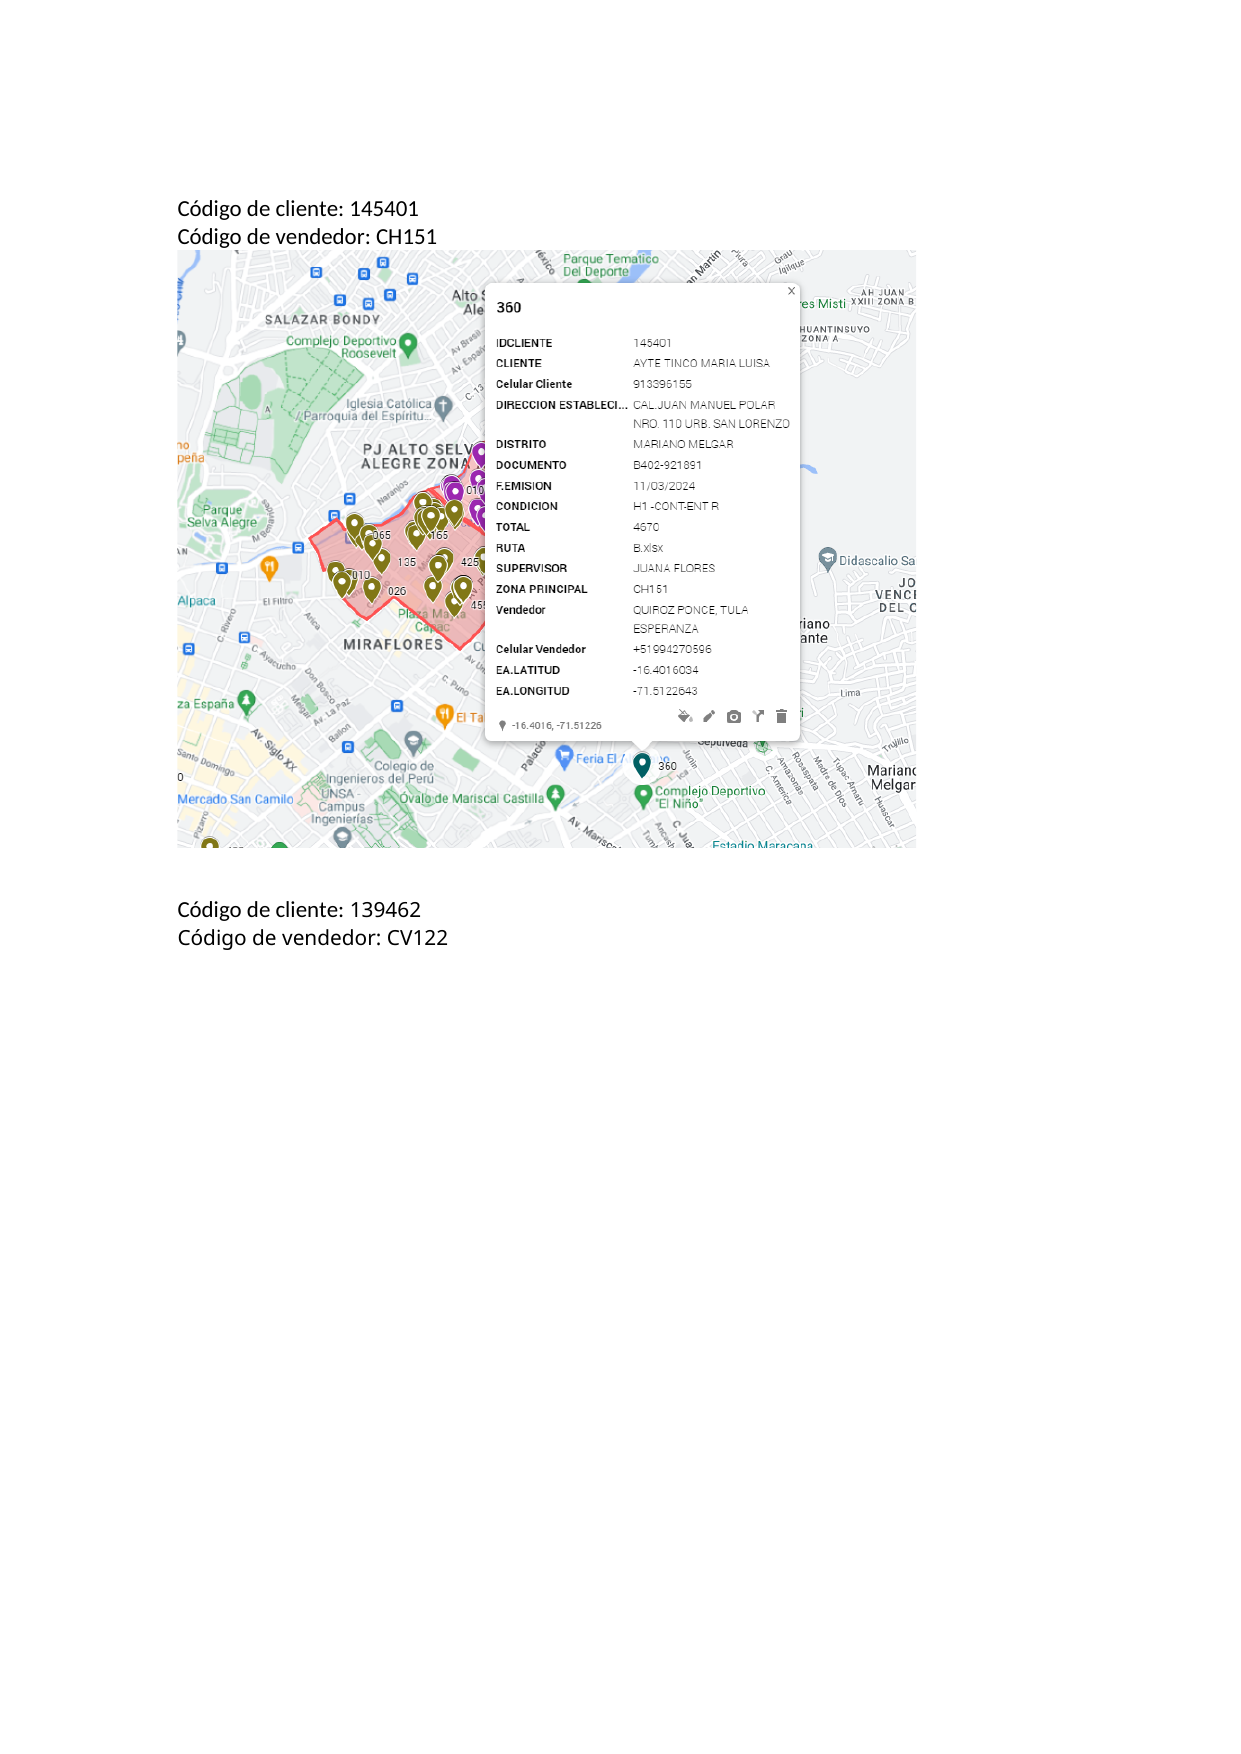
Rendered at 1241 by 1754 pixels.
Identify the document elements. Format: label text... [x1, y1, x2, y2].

text Código de vendedor: CV122 [177, 923, 1063, 952]
text Código de cliente: 139462 [177, 867, 1063, 923]
text Código de vendedor: CH151 [177, 222, 1063, 251]
text Código de cliente: 145401 [177, 194, 1063, 222]
picture [177, 250, 917, 848]
